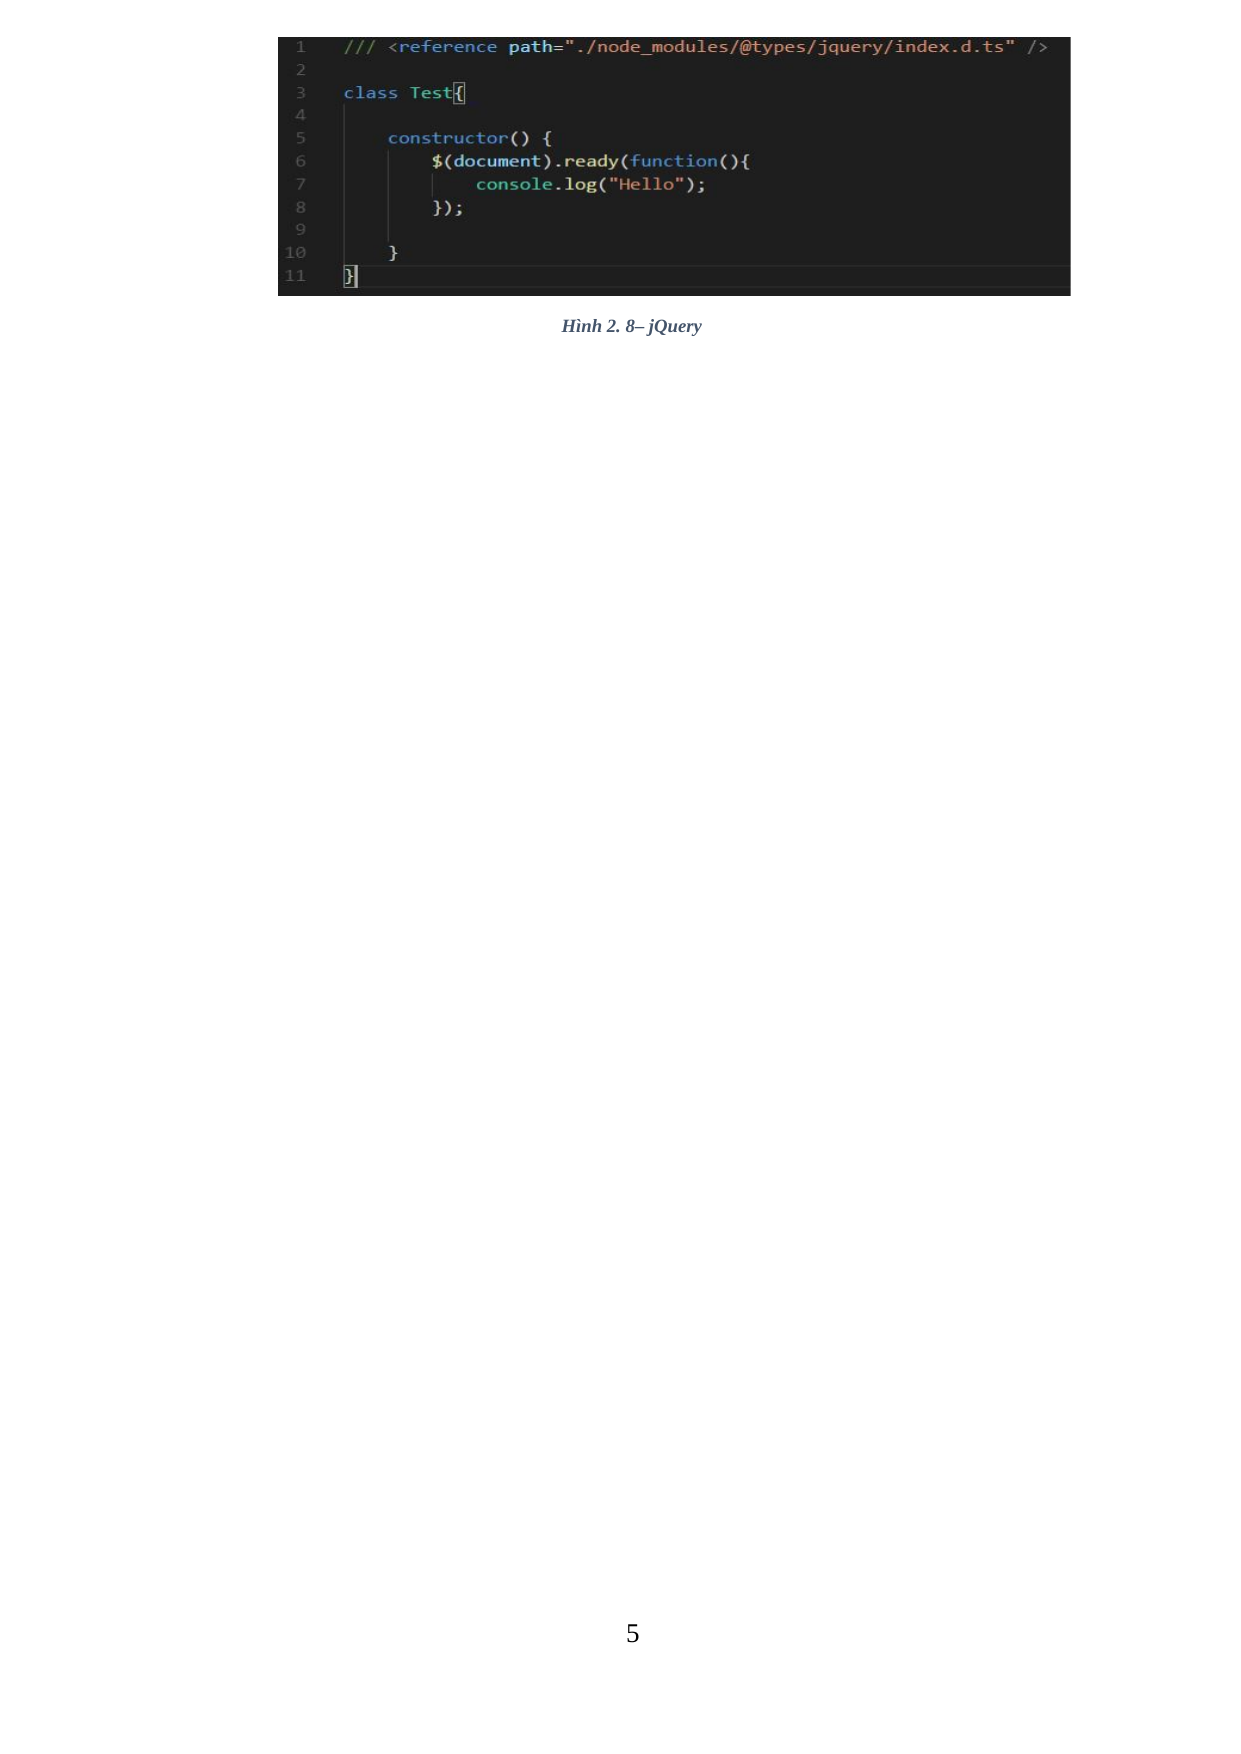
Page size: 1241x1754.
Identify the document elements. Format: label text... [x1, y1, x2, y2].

text Hình 2. 8– jQuery [203, 315, 1062, 337]
picture [278, 37, 1071, 296]
